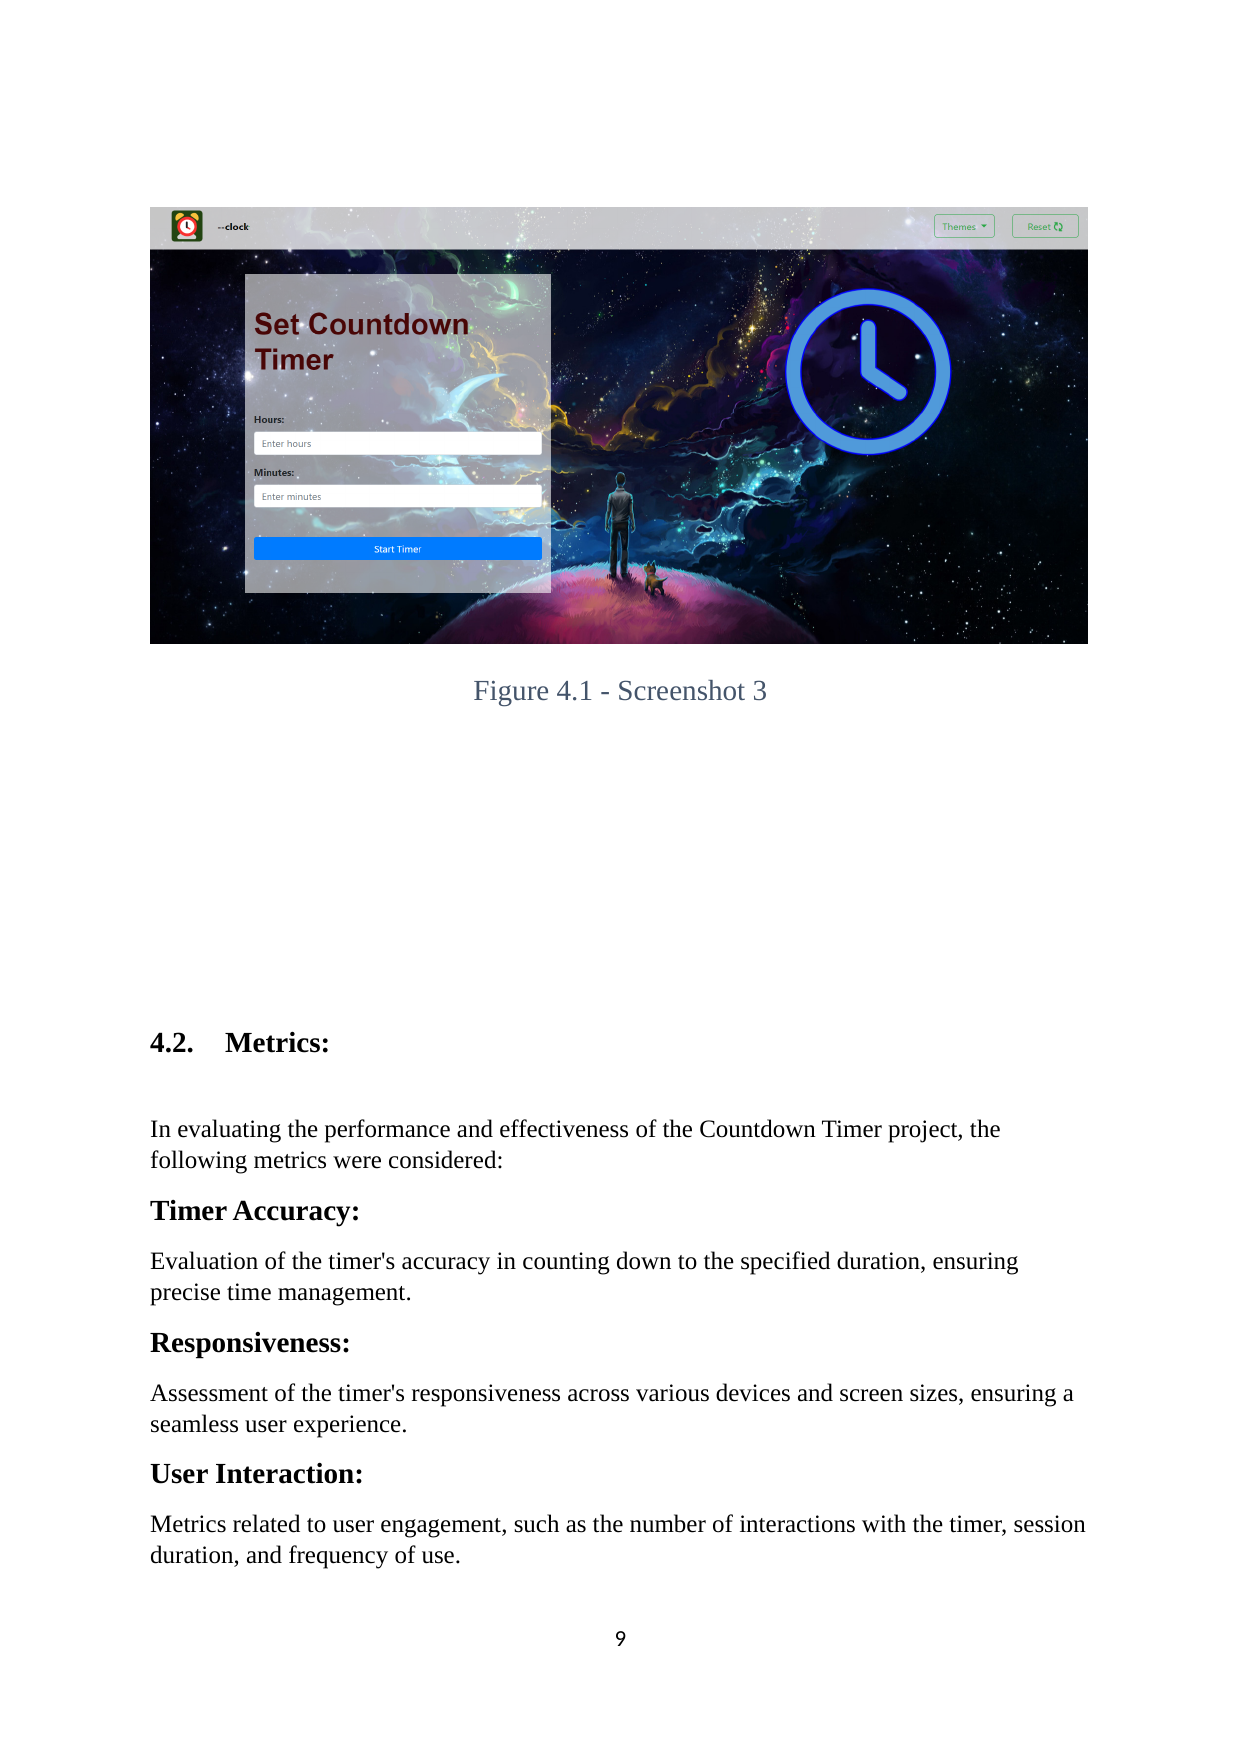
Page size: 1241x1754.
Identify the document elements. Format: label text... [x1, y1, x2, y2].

text Responsiveness: [150, 1325, 1090, 1358]
text Assessment of the timer's responsiveness across various devices and screen sizes, ensuring a seamless user experience. [150, 1378, 1090, 1437]
text Timer Accuracy: [150, 1193, 1090, 1227]
text User Interaction: [150, 1456, 1090, 1490]
text In evaluating the performance and effectiveness of the Countdown Timer project, the following metrics were considered: [150, 1114, 1090, 1174]
list Metrics: [150, 1026, 1090, 1059]
text Figure 4.1 - Screenshot 3 [150, 673, 1090, 707]
picture [150, 207, 1088, 644]
text Evaluation of the timer's accuracy in counting down to the specified duration, ensuring precise time management. [150, 1246, 1090, 1306]
text Metrics related to user engagement, such as the number of interactions with the timer, session duration, and frequency of use. [150, 1509, 1090, 1569]
